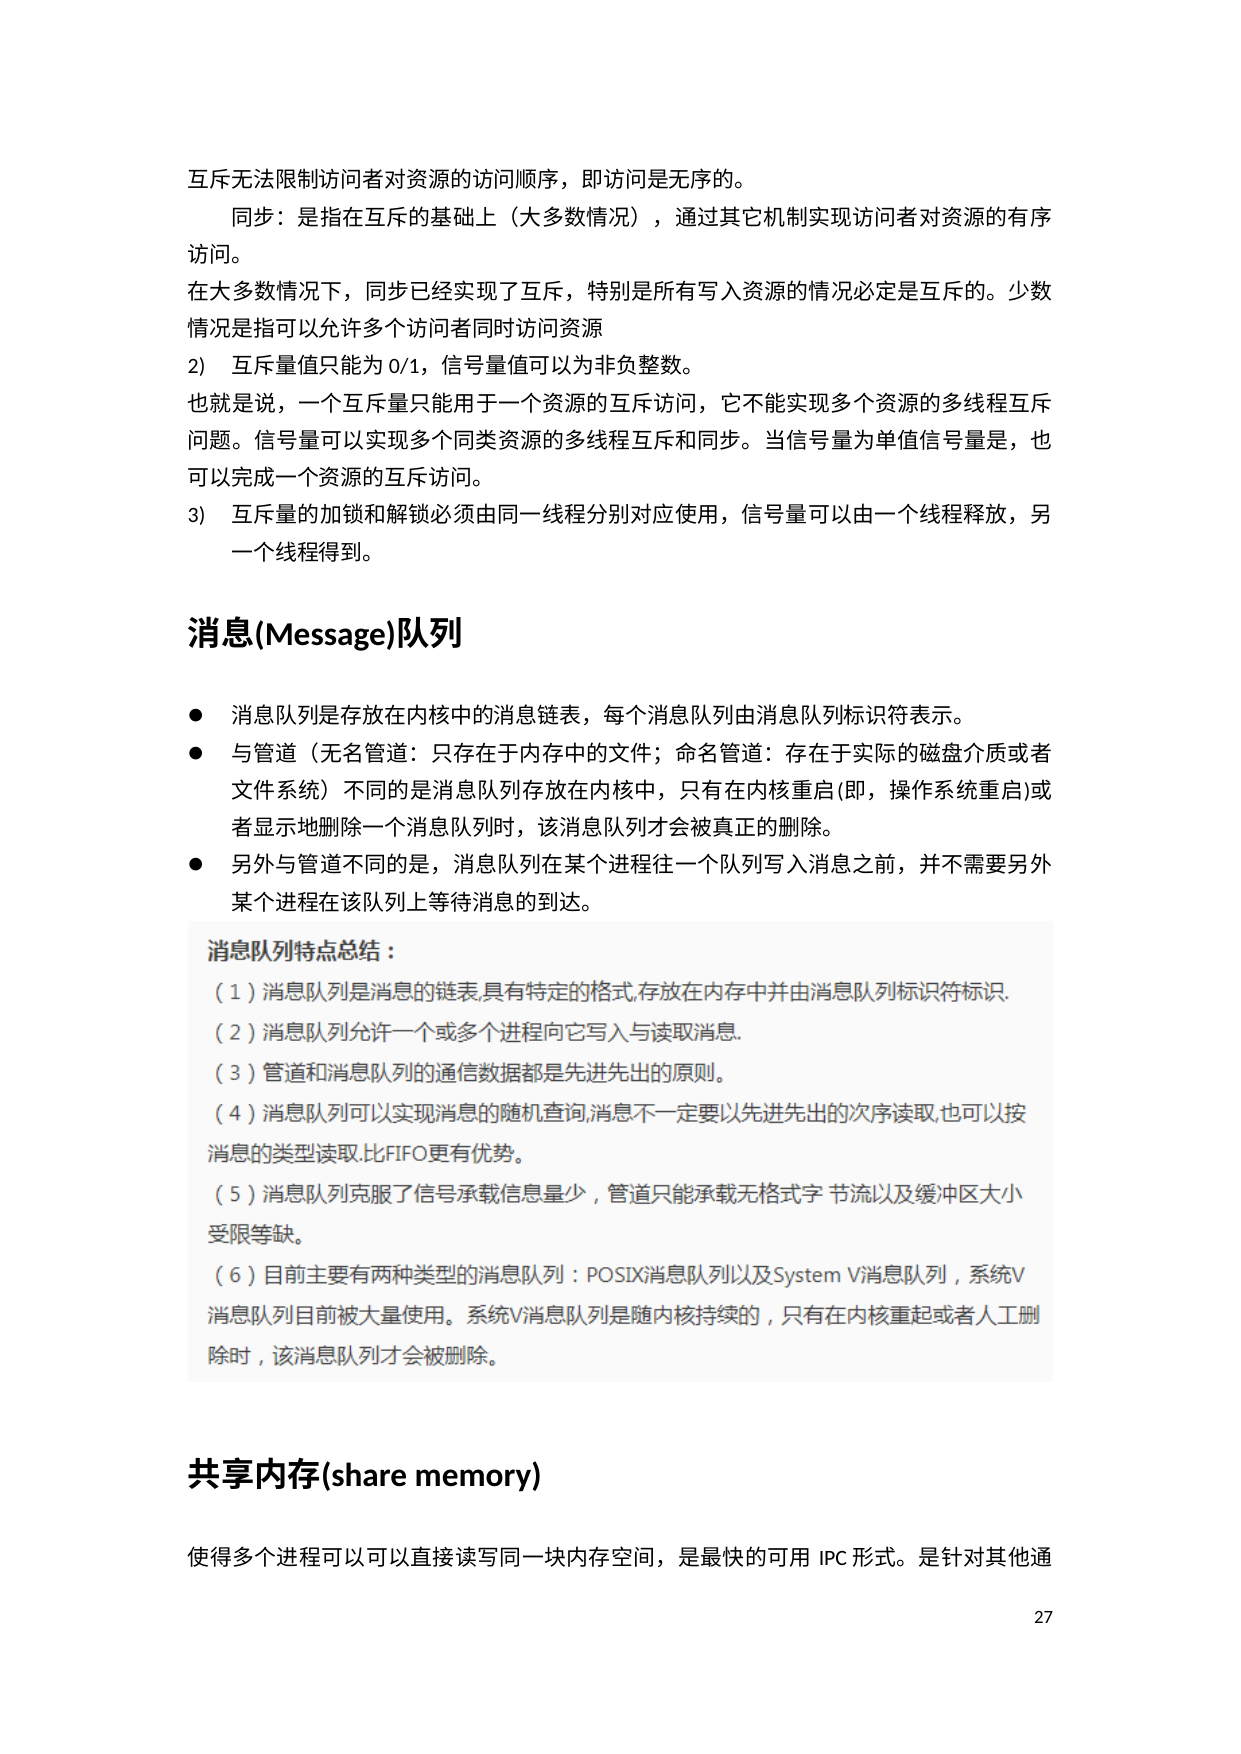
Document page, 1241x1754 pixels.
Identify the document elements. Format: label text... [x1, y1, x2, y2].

subtitle 共享内存(share memory) [187, 1440, 1053, 1505]
text 同步：是指在互斥的基础上（大多数情况），通过其它机制实现访问者对资源的有序访问。 [187, 199, 1053, 269]
subtitle 消息(Message)队列 [187, 599, 1053, 664]
text 在大多数情况下，同步已经实现了互斥，特别是所有写入资源的情况必定是互斥的。少数情况是指可以允许多个访问者同时访问资源 [187, 274, 1053, 343]
list 与管道（无名管道：只存在于内存中的文件；命名管道：存在于实际的磁盘介质或者文件系统）不同的是消息队列存放在内核中，只有在内核重启(即，操作系统重启)或者显示地删除一个消息队列时，该消息队列才会被真正的删除。 [187, 735, 1053, 842]
list 互斥量的加锁和解锁必须由同一线程分别对应使用，信号量可以由一个线程释放，另一个线程得到。 [187, 497, 1053, 567]
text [187, 162, 1053, 194]
list 互斥量值只能为0/1，信号量值可以为非负整数。 [187, 348, 1053, 381]
list 另外与管道不同的是，消息队列在某个进程往一个队列写入消息之前，并不需要另外某个进程在该队列上等待消息的到达。 [187, 847, 1053, 917]
picture [187, 921, 1053, 1382]
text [187, 1539, 1053, 1572]
list 消息队列是存放在内核中的消息链表，每个消息队列由消息队列标识符表示。 [187, 698, 1053, 730]
text 也就是说，一个互斥量只能用于一个资源的互斥访问，它不能实现多个资源的多线程互斥问题。信号量可以实现多个同类资源的多线程互斥和同步。当信号量为单值信号量是，也可以完成一个资源的互斥访问。 [187, 385, 1053, 492]
